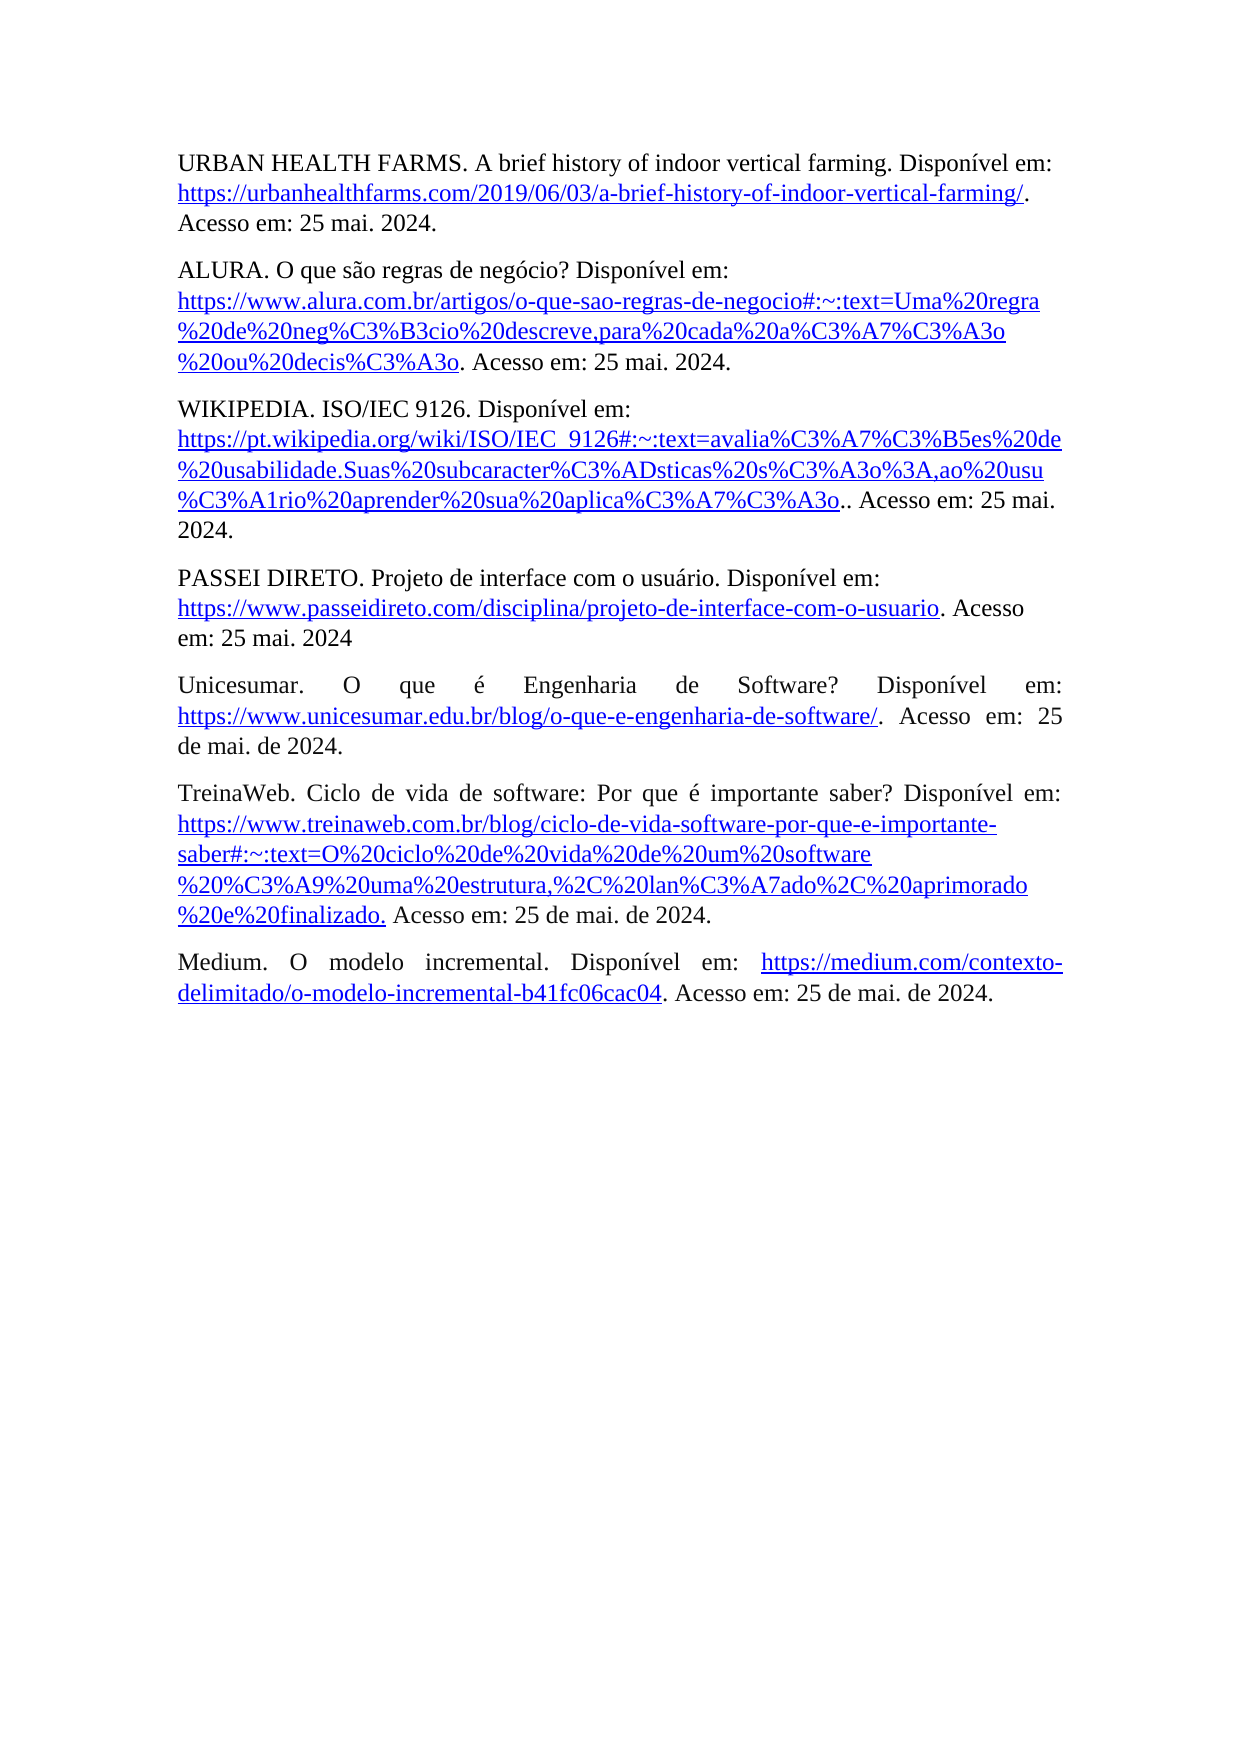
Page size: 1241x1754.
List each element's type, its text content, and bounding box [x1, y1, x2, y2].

text WIKIPEDIA. ISO/IEC 9126. Disponível em: https://pt.wikipedia.org/wiki/ISO/IEC_9126#:~:text=avalia%C3%A7%C3%B5es%20de%20usabilidade.Suas%20subcaracter%C3%ADsticas%20s%C3%A3o%3A,ao%20usu%C3%A1rio%20aprender%20sua%20aplica%C3%A7%C3%A3o.. Acesso em: 25 mai. 2024. [177, 394, 1063, 544]
text ALURA. O que são regras de negócio? Disponível em: https://www.alura.com.br/artigos/o-que-sao-regras-de-negocio#:~:text=Uma%20regra%20de%20neg%C3%B3cio%20descreve,para%20cada%20a%C3%A7%C3%A3o%20ou%20decis%C3%A3o. Acesso em: 25 mai. 2024. [177, 256, 1063, 376]
text Unicesumar. O que é Engenharia de Software? Disponível em: https://www.unicesumar.edu.br/blog/o-que-e-engenharia-de-software/. Acesso em: 25 de mai. de 2024. [177, 730, 1063, 760]
text Medium. O modelo incremental. Disponível em: https://medium.com/contexto-delimitado/o-modelo-incremental-b41fc06cac04. Acesso em: 25 de mai. de 2024. [177, 976, 1063, 1006]
text URBAN HEALTH FARMS. A brief history of indoor vertical farming. Disponível em: https://urbanhealthfarms.com/2019/06/03/a-brief-history-of-indoor-vertical-farming/. Acesso em: 25 mai. 2024. [177, 148, 1063, 237]
text PASSEI DIRETO. Projeto de interface com o usuário. Disponível em: https://www.passeidireto.com/disciplina/projeto-de-interface-com-o-usuario. Acesso em: 25 mai. 2024 [177, 563, 1063, 652]
text TreinaWeb. Ciclo de vida de software: Por que é importante saber? Disponível em: https://www.treinaweb.com.br/blog/ciclo-de-vida-software-por-que-e-importante-saber#:~:text=O%20ciclo%20de%20vida%20de%20um%20software%20%C3%A9%20uma%20estrutura,%2C%20lan%C3%A7ado%2C%20aprimorado%20e%20finalizado. Acesso em: 25 de mai. de 2024. [177, 807, 1063, 929]
